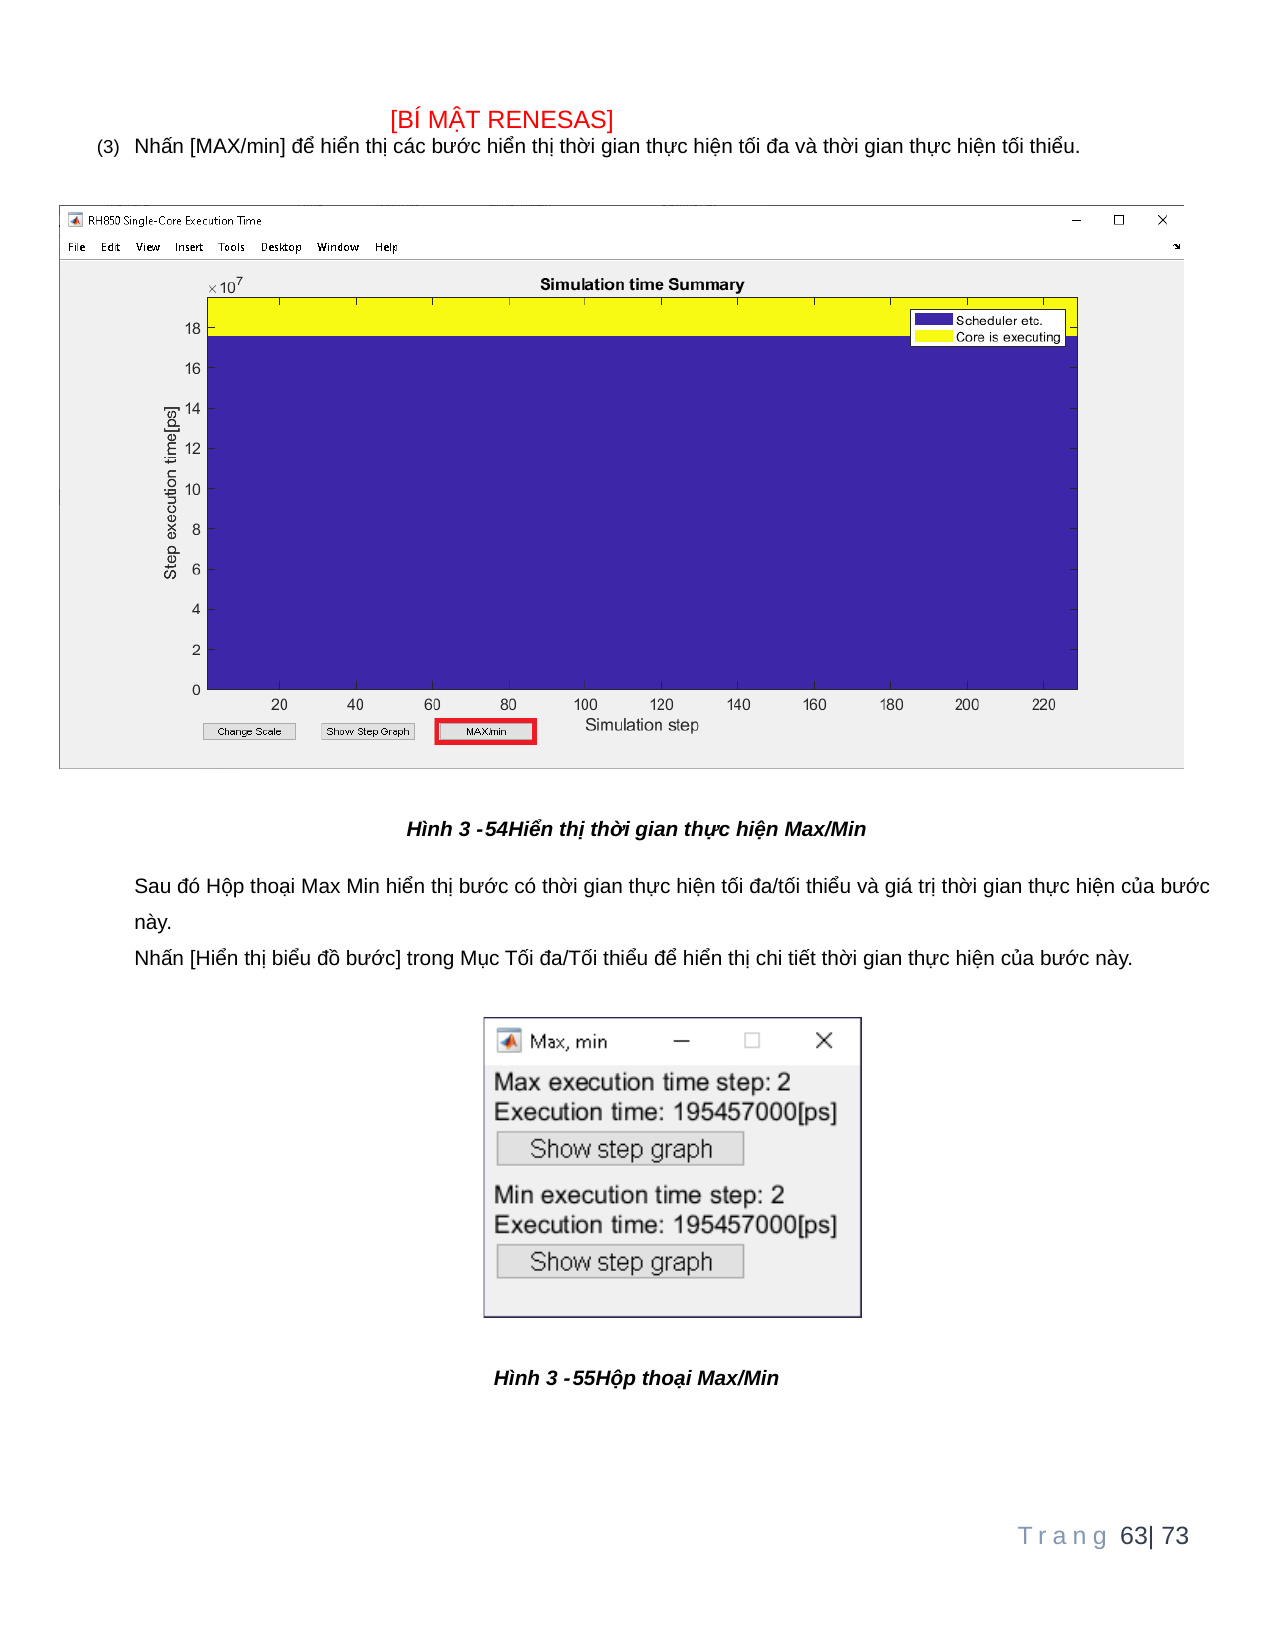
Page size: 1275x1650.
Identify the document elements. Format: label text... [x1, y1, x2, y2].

text Sau đó Hộp thoại Max Min hiển thị bước có thời gian thực hiện tối đa/tối thiểu và giá trị thời gian thực hiện của bước này. [134, 874, 1211, 933]
picture [483, 1017, 862, 1318]
text Nhấn [Hiển thị biểu đồ bước] trong Mục Tối đa/Tối thiểu để hiển thị chi tiết thời gian thực hiện của bước này. [134, 946, 1211, 969]
picture [59, 205, 1184, 769]
list Nhấn [MAX/min] để hiển thị các bước hiển thị thời gian thực hiện tối đa và thời gian thực hiện tối thiểu. [97, 134, 1211, 158]
